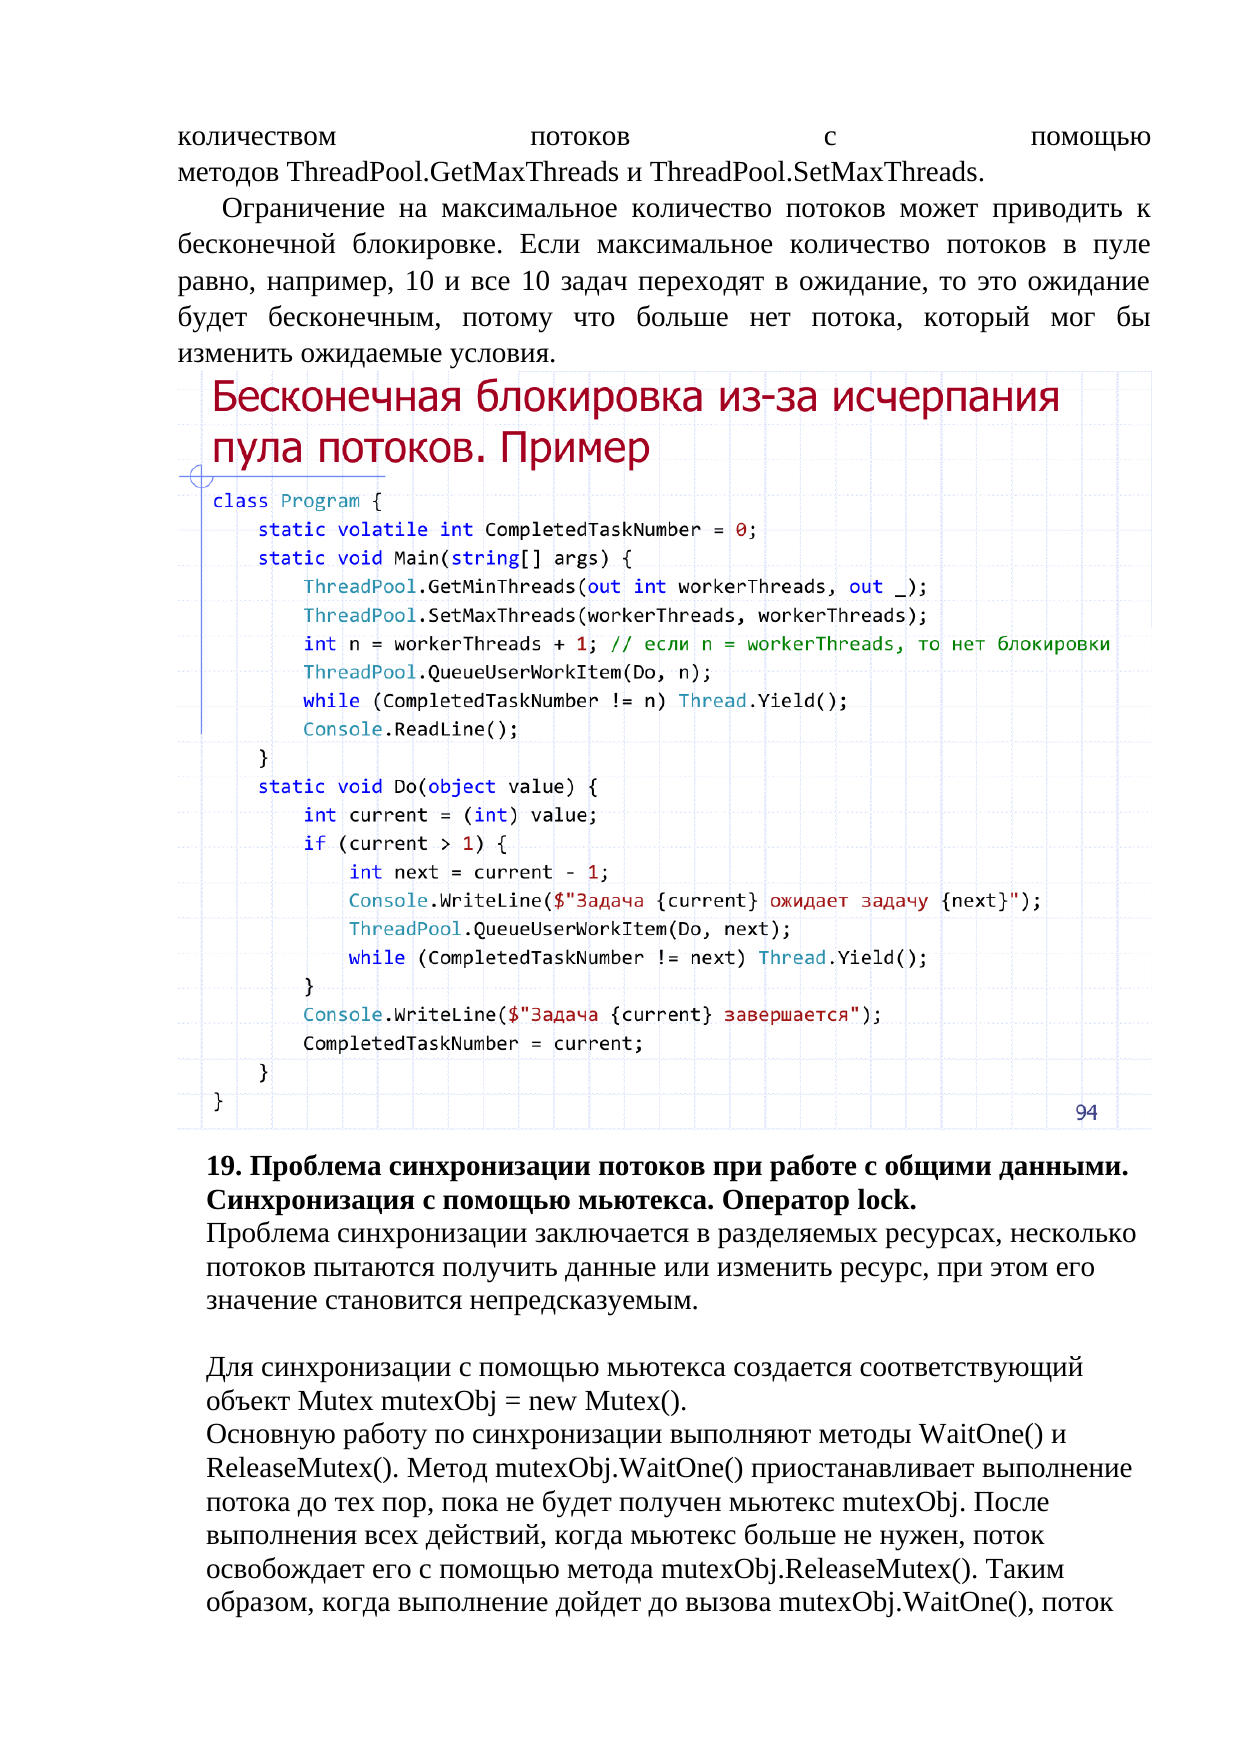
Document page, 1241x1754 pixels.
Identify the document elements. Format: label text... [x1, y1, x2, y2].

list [206, 1417, 1152, 1618]
list 19. Проблема синхронизации потоков при работе с общими данными. Синхронизация с помощью мьютекса. Оператор lock. [206, 1148, 1152, 1215]
text Ограничение на максимальное количество потоков может приводить к бесконечной блокировке. Если максимальное количество потоков в пуле равно, например, 10 и все 10 задач переходят в ожидание, то это ожидание будет бесконечным, потому что больше нет потока, который мог бы изменить ожидаемые условия. [177, 190, 1152, 368]
list Проблема синхронизации заключается в разделяемых ресурсах, несколько потоков пытаются получить данные или изменить ресурс, при этом его значение становится непредсказуемым. [206, 1215, 1152, 1316]
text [177, 152, 1152, 188]
picture [177, 371, 1152, 1130]
list Для синхронизации с помощью мьютекса создается соответствующий объект Mutex mutexObj = new Mutex(). [206, 1349, 1152, 1417]
